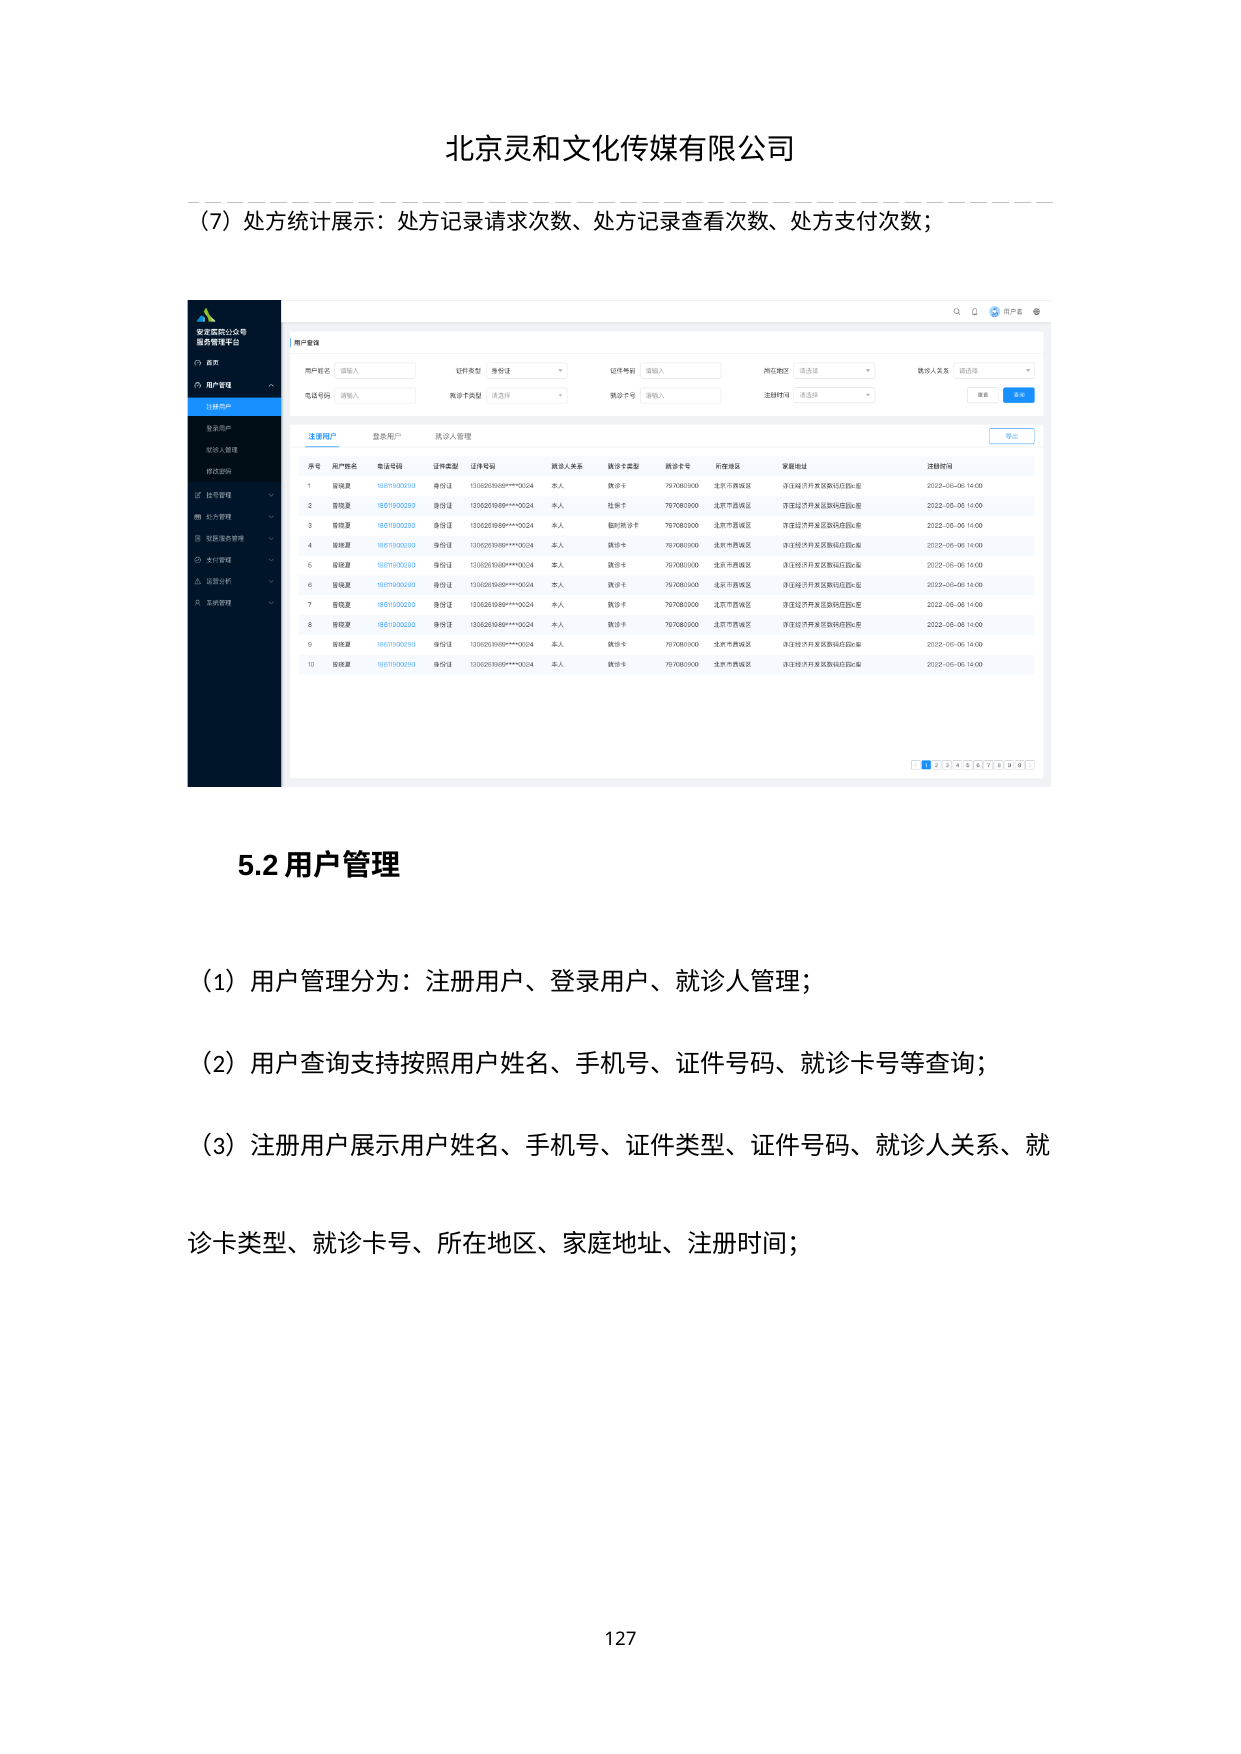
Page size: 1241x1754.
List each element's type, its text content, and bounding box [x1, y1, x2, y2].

picture [187, 300, 1052, 787]
list （7）处方统计展示：处方记录请求次数、处方记录查看次数、处方支付次数； [187, 205, 1053, 237]
list （3）注册用户展示用户姓名、手机号、证件类型、证件号码、就诊人关系、就诊卡类型、就诊卡号、所在地区、家庭地址、注册时间； [187, 1112, 1053, 1275]
list （1）用户管理分为：注册用户、登录用户、就诊人管理； [187, 948, 1053, 1013]
list （2）用户查询支持按照用户姓名、手机号、证件号码、就诊卡号等查询； [187, 1030, 1053, 1095]
subtitle 5.2用户管理 [187, 831, 1053, 896]
